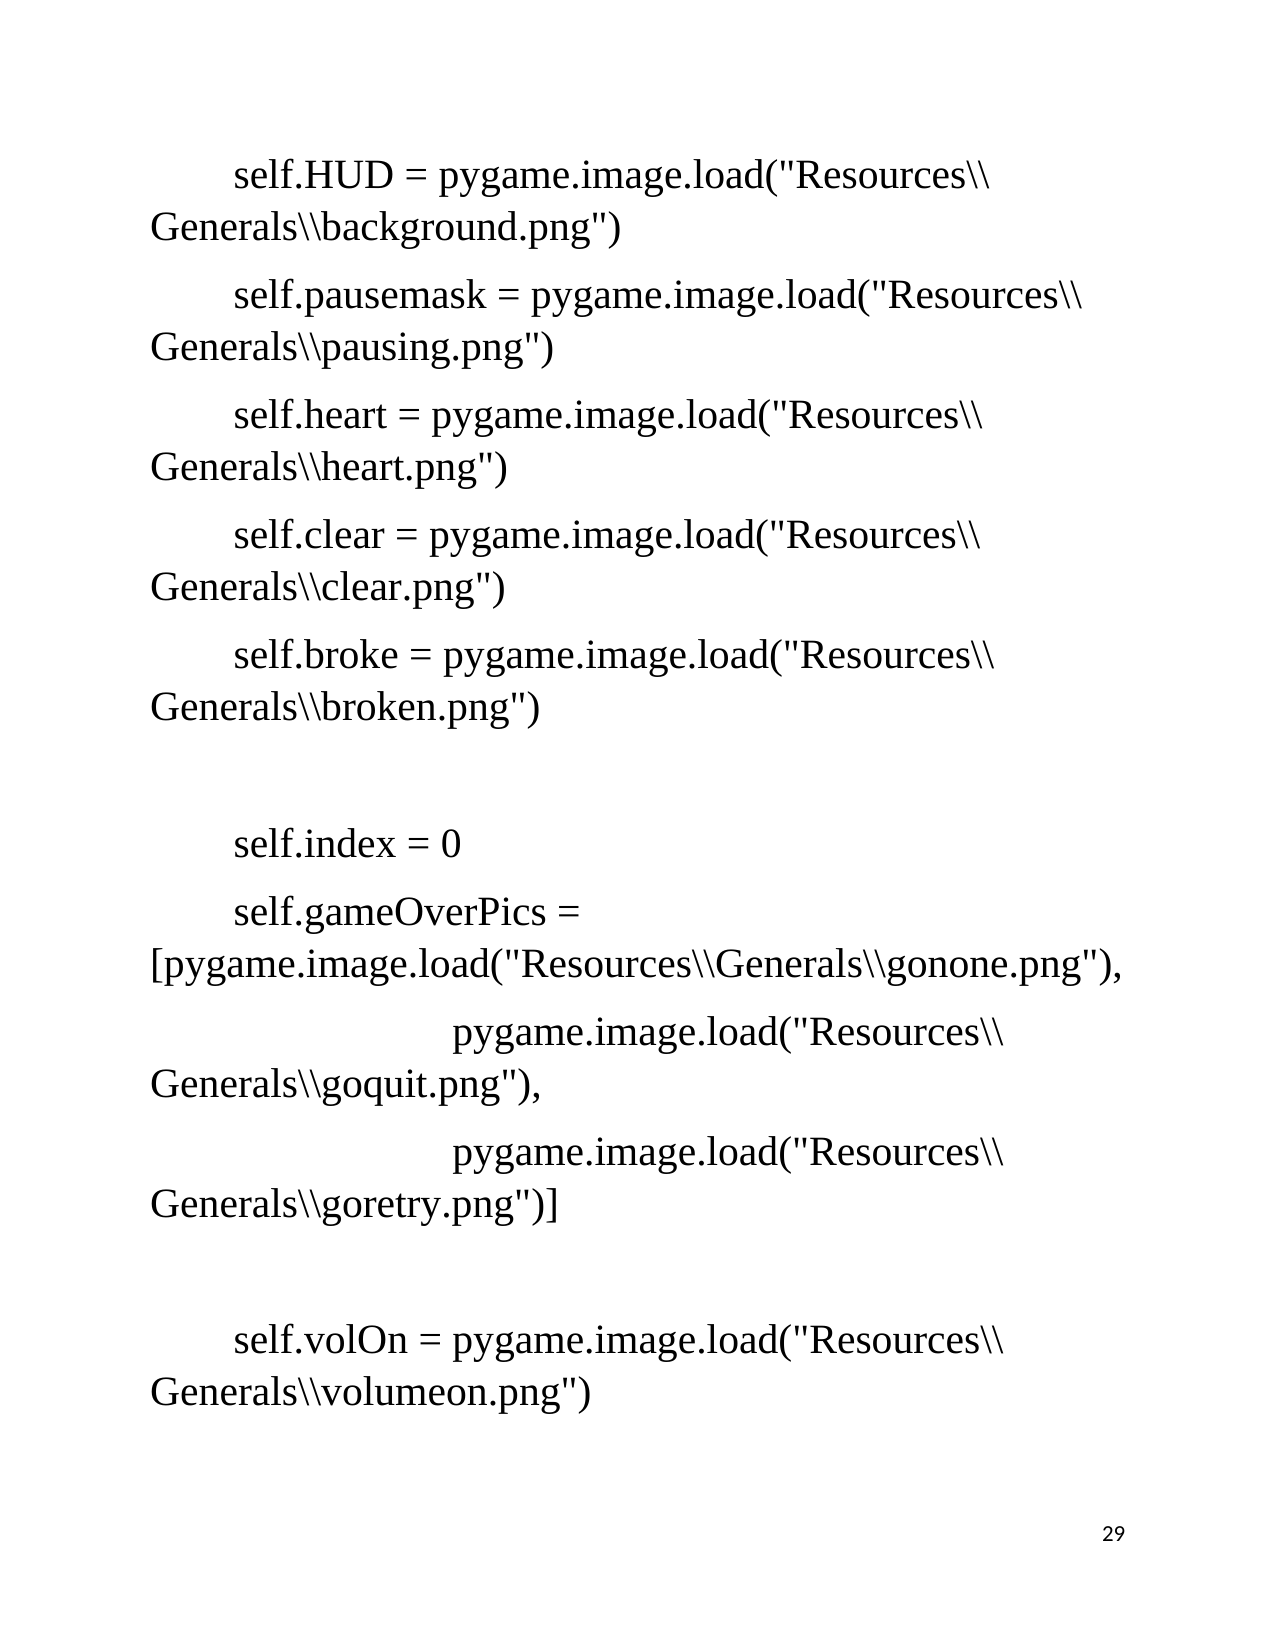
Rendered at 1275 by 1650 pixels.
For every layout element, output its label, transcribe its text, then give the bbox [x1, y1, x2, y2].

text pygame.image.load("Resources\\Generals\\goquit.png"), [150, 1007, 1125, 1106]
text self.volOn = pygame.image.load("Resources\\Generals\\volumeon.png") [150, 1315, 1125, 1414]
text self.heart = pygame.image.load("Resources\\Generals\\heart.png") [150, 390, 1125, 489]
text self.HUD = pygame.image.load("Resources\\Generals\\background.png") [150, 150, 1125, 249]
text self.clear = pygame.image.load("Resources\\Generals\\clear.png") [150, 510, 1125, 609]
text pygame.image.load("Resources\\Generals\\goretry.png")] [150, 1127, 1125, 1226]
text self.pausemask = pygame.image.load("Resources\\Generals\\pausing.png") [150, 270, 1125, 369]
text self.index = 0 [150, 818, 1125, 866]
text self.gameOverPics = [pygame.image.load("Resources\\Generals\\gonone.png"), [150, 887, 1125, 986]
text self.broke = pygame.image.load("Resources\\Generals\\broken.png") [150, 630, 1125, 729]
